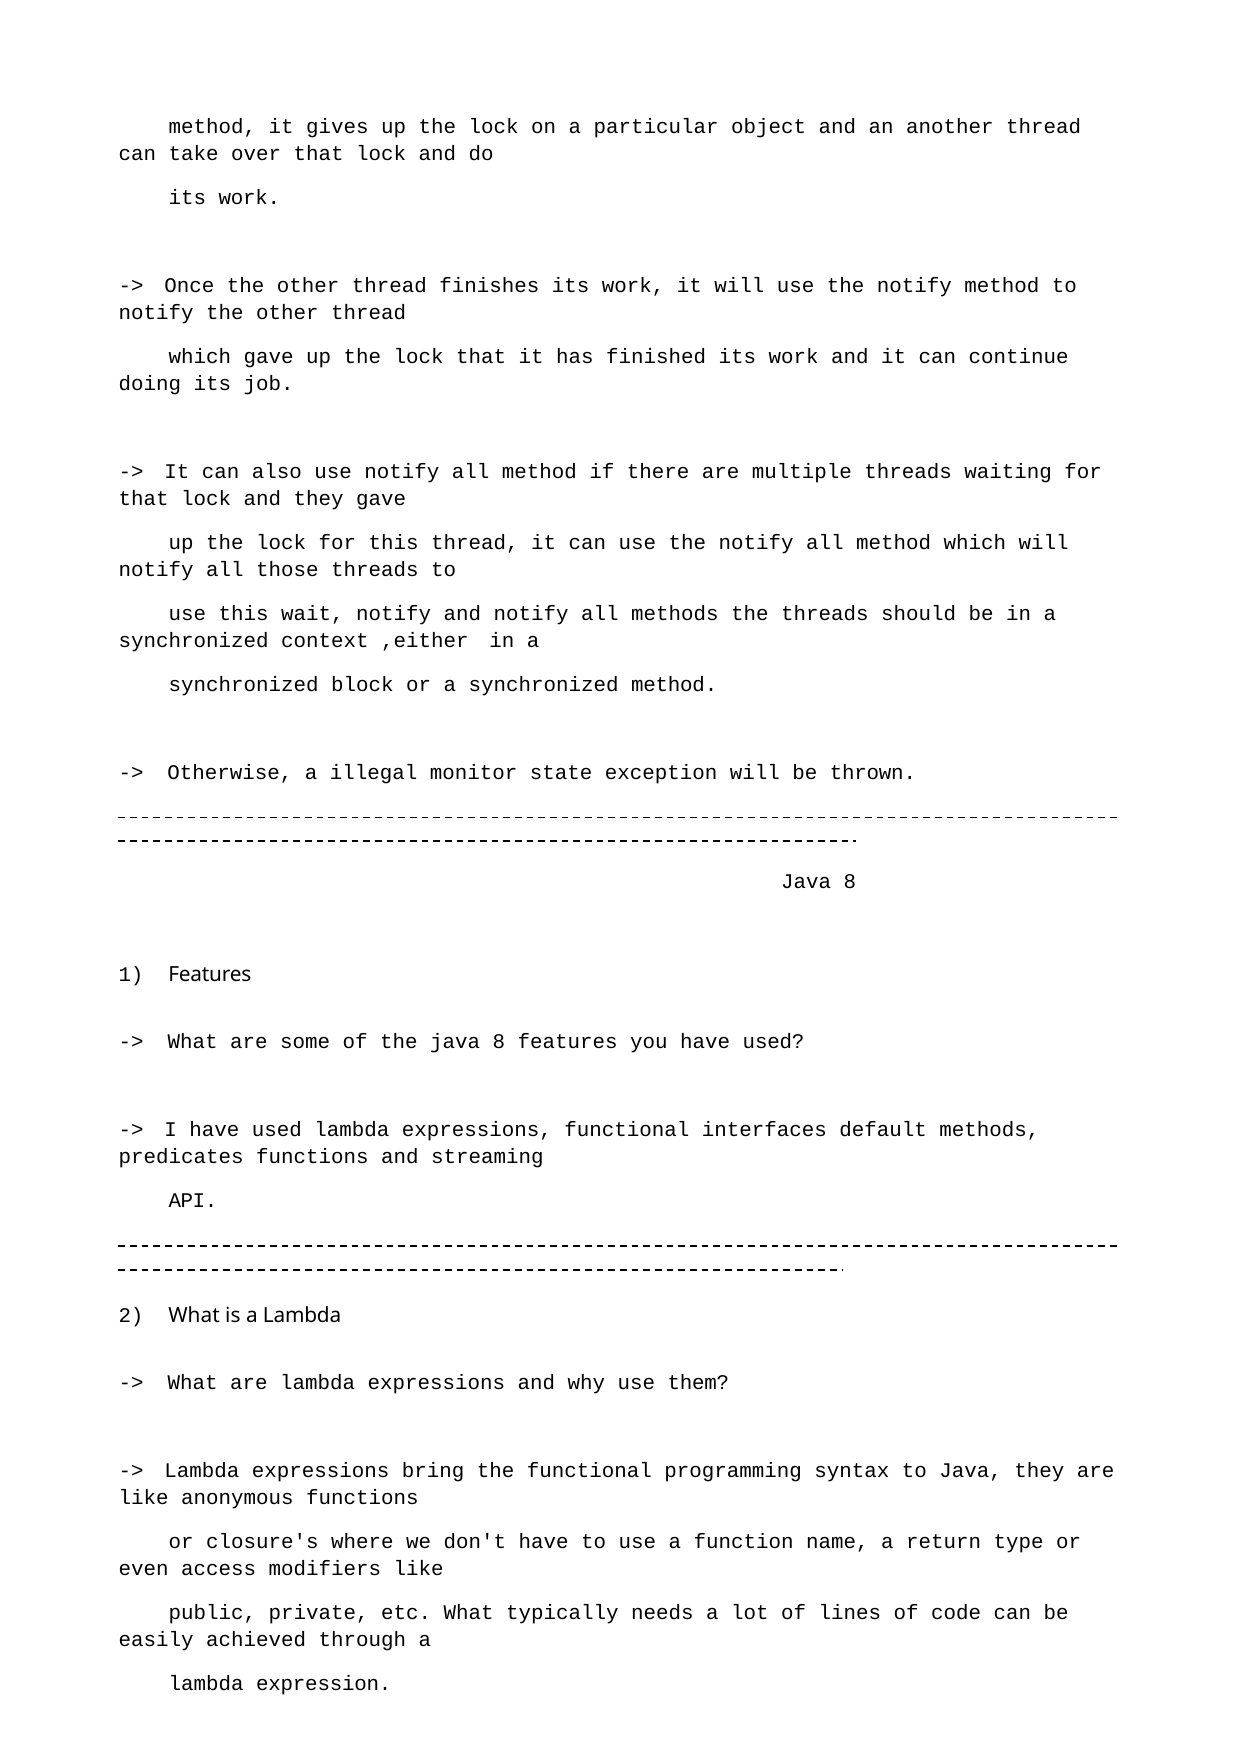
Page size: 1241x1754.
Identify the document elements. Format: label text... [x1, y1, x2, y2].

text public, private, etc. What typically needs a lot of lines of code can be easily achieved through a [118, 1602, 1093, 1653]
text -> It can also use notify all method if there are multiple threads waiting for that lock and they gave [118, 461, 1106, 512]
text -> What are lambda expressions and why use them? [118, 1372, 1122, 1396]
text up the lock for this thread, it can use the notify all method which will notify all those threads to [118, 532, 1093, 583]
text lambda expression. [168, 1673, 1122, 1697]
text use this wait, notify and notify all methods the threads should be in a synchronized context ,either in a [118, 603, 1093, 654]
list What is a Lambda [118, 1300, 1122, 1328]
text -> What are some of the java 8 features you have used? [118, 1032, 1122, 1055]
text Java 8 [781, 871, 1122, 895]
text synchronized block or a synchronized method. [168, 674, 1122, 698]
list Features [118, 959, 1122, 988]
text API. [168, 1190, 1122, 1214]
text -> I have used lambda expressions, functional interfaces default methods, predicates functions and streaming [118, 1119, 1093, 1170]
text -> Otherwise, a illegal monitor state exception will be thrown. [118, 762, 1122, 785]
text method, it gives up the lock on a particular object and an another thread can take over that lock and do [118, 116, 1093, 167]
text -> Lambda expressions bring the functional programming syntax to Java, they are like anonymous functions [118, 1460, 1122, 1511]
text its work. [168, 187, 1122, 211]
text which gave up the lock that it has finished its work and it can continue doing its job. [118, 346, 1093, 397]
text or closure's where we don't have to use a function name, a return type or even access modifiers like [118, 1531, 1093, 1582]
text -> Once the other thread finishes its work, it will use the notify method to notify the other thread [118, 275, 1093, 326]
